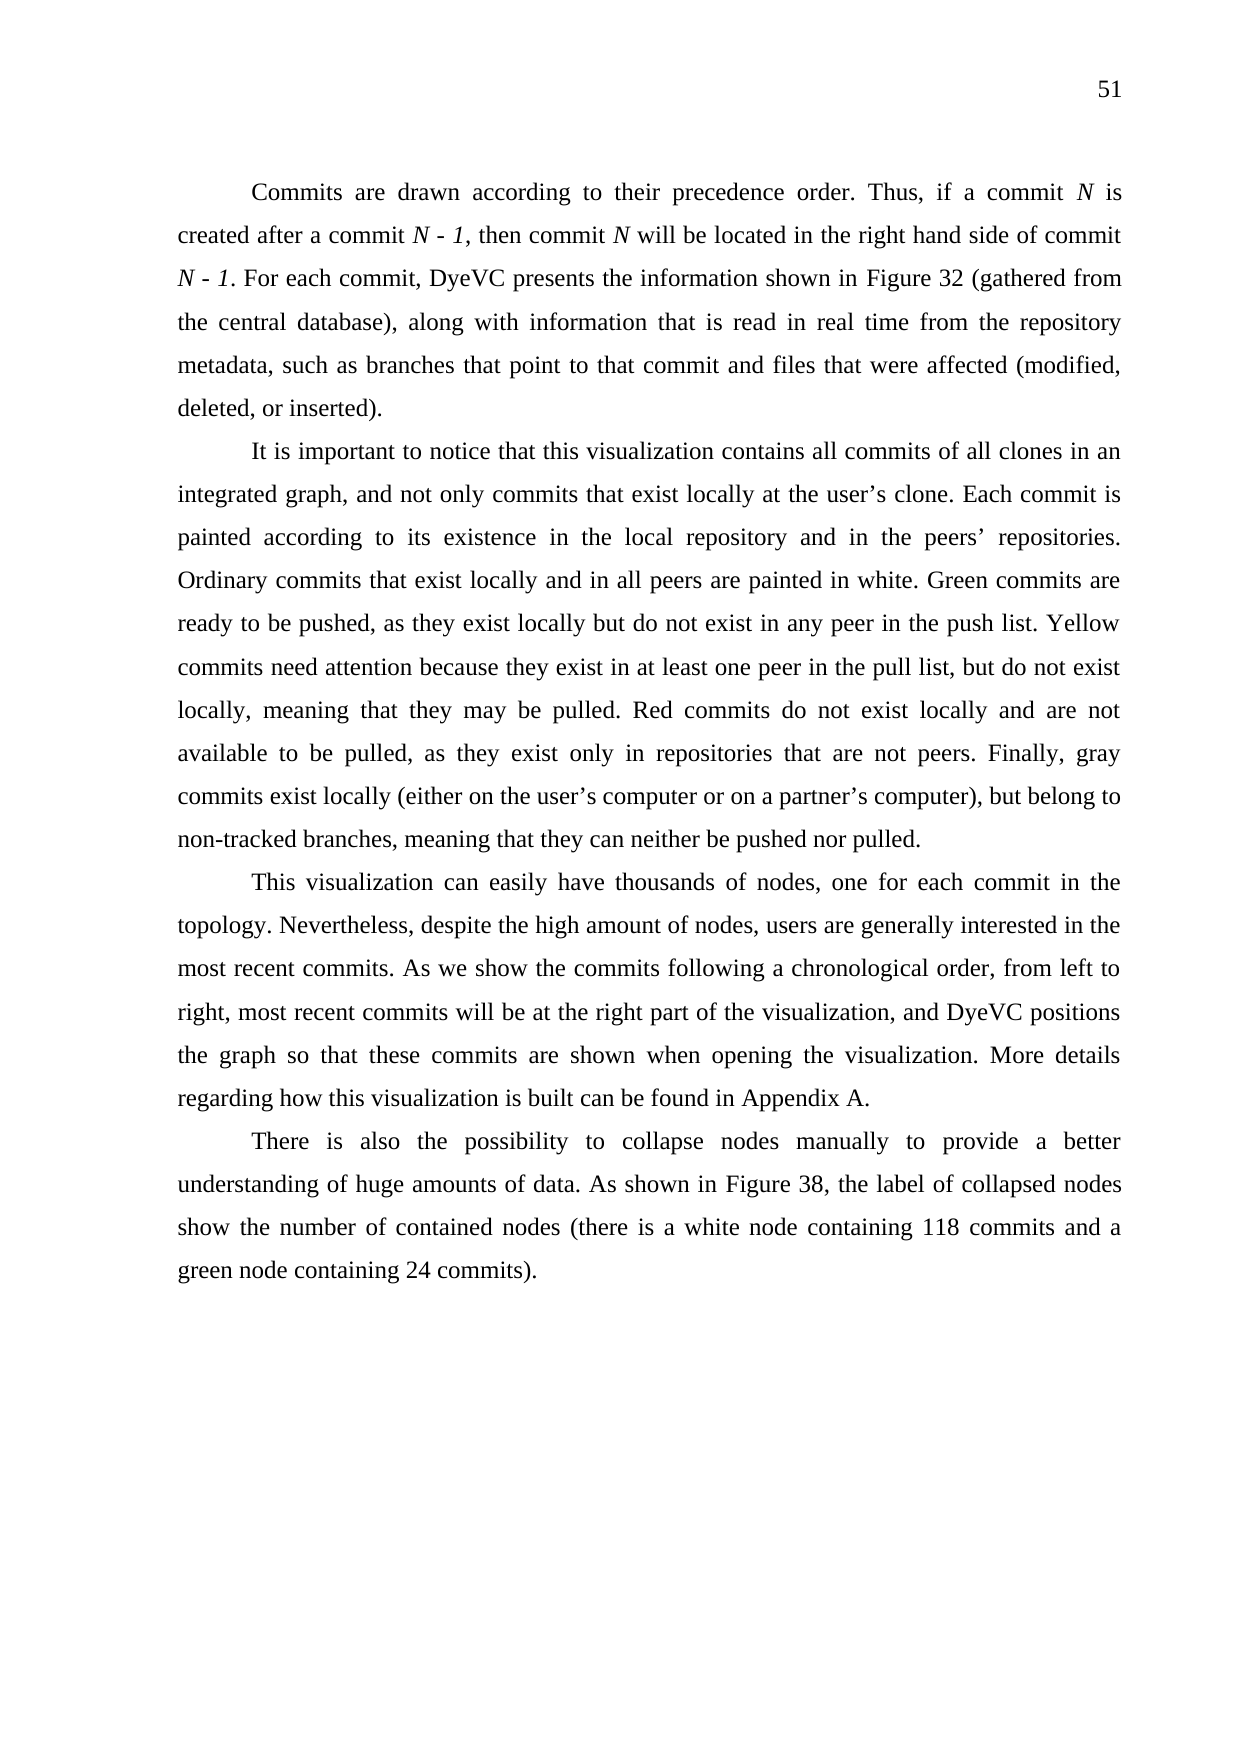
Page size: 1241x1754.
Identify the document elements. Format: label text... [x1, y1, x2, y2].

text It is important to notice that this visualization contains all commits of all clones in an integrated graph, and not only commits that exist locally at the user’s clone. Each commit is painted according to its existence in the local repository and in the peers’ repositories. Ordinary commits that exist locally and in all peers are painted in white. Green commits are ready to be pushed, as they exist locally but do not exist in any peer in the push list. Yellow commits need attention because they exist in at least one peer in the pull list, but do not exist locally, meaning that they may be pulled. Red commits do not exist locally and are not available to be pulled, as they exist only in repositories that are not peers. Finally, gray commits exist locally (either on the user’s computer or on a partner’s computer), but belong to non-tracked branches, meaning that they can neither be pushed nor pulled. [177, 436, 1122, 853]
text Commits are drawn according to their precedence order. Thus, if a commit N is created after a commit N - 1, then commit N will be located in the right hand side of commit N - 1. For each commit, DyeVC presents the information shown in Figure 32 (gathered from the central database), along with information that is read in real time from the repository metadata, such as branches that point to that commit and files that were affected (modified, deleted, or inserted). [177, 177, 1122, 422]
text This visualization can easily have thousands of nodes, one for each commit in the topology. Nevertheless, despite the high amount of nodes, users are generally interested in the most recent commits. As we show the commits following a chronological order, from left to right, most recent commits will be at the right part of the visualization, and DyeVC positions the graph so that these commits are shown when opening the visualization. More details regarding how this visualization is built can be found in Appendix A. [177, 867, 1122, 1112]
text There is also the possibility to collapse nodes manually to provide a better understanding of huge amounts of data. As shown in Figure 38, the label of collapsed nodes show the number of contained nodes (there is a white node containing 118 commits and a green node containing 24 commits). [177, 1126, 1122, 1284]
